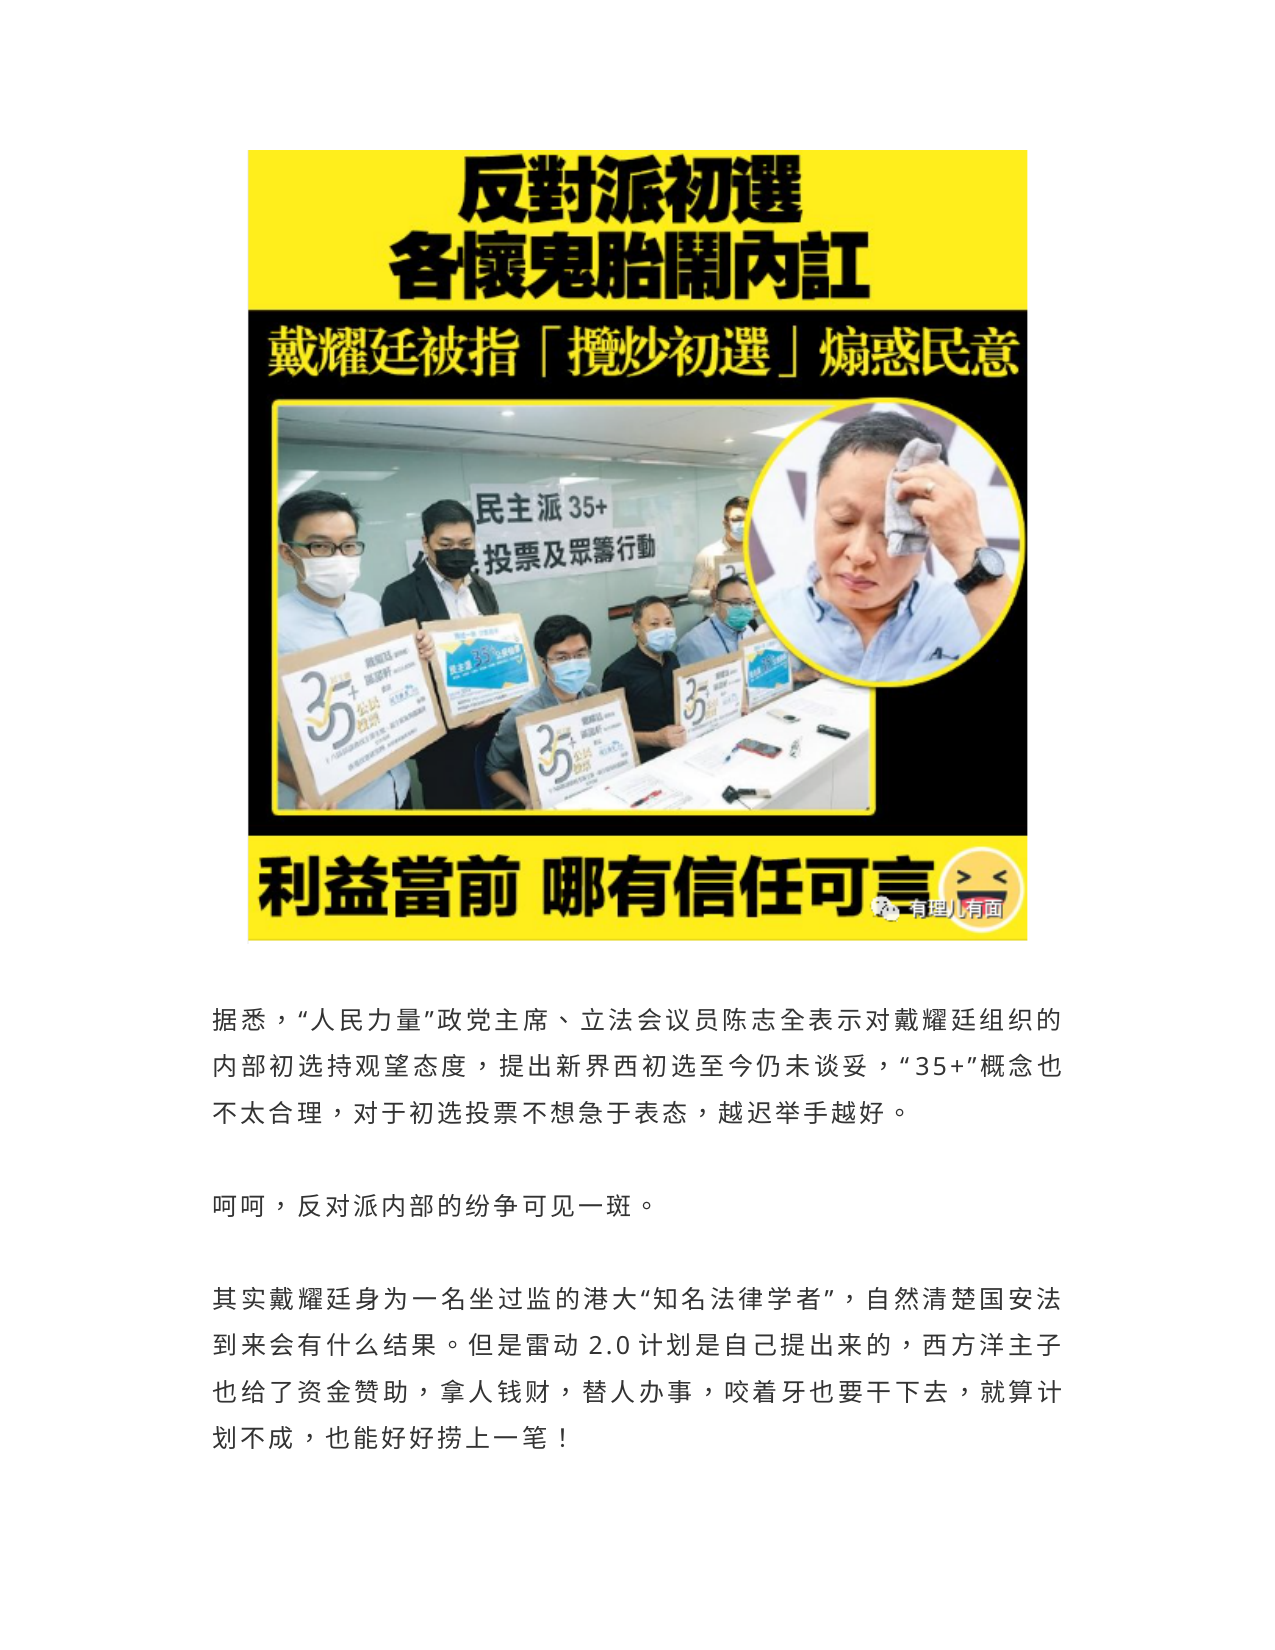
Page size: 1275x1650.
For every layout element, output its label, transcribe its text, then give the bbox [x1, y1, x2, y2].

text 呵呵，反对派内部的纷争可见一斑。 [212, 1176, 1062, 1222]
text 据悉，“人民力量”政党主席、立法会议员陈志全表示对戴耀廷组织的内部初选持观望态度，提出新界西初选至今仍未谈妥，“35+”概念也不太合理，对于初选投票不想急于表态，越迟举手越好。 [212, 990, 1062, 1129]
picture [247, 150, 1028, 944]
text 其实戴耀廷身为一名坐过监的港大“知名法律学者”，自然清楚国安法到来会有什么结果。但是雷动2.0计划是自己提出来的，西方洋主子也给了资金赞助，拿人钱财，替人办事，咬着牙也要干下去，就算计划不成，也能好好捞上一笔！ [212, 1269, 1062, 1455]
